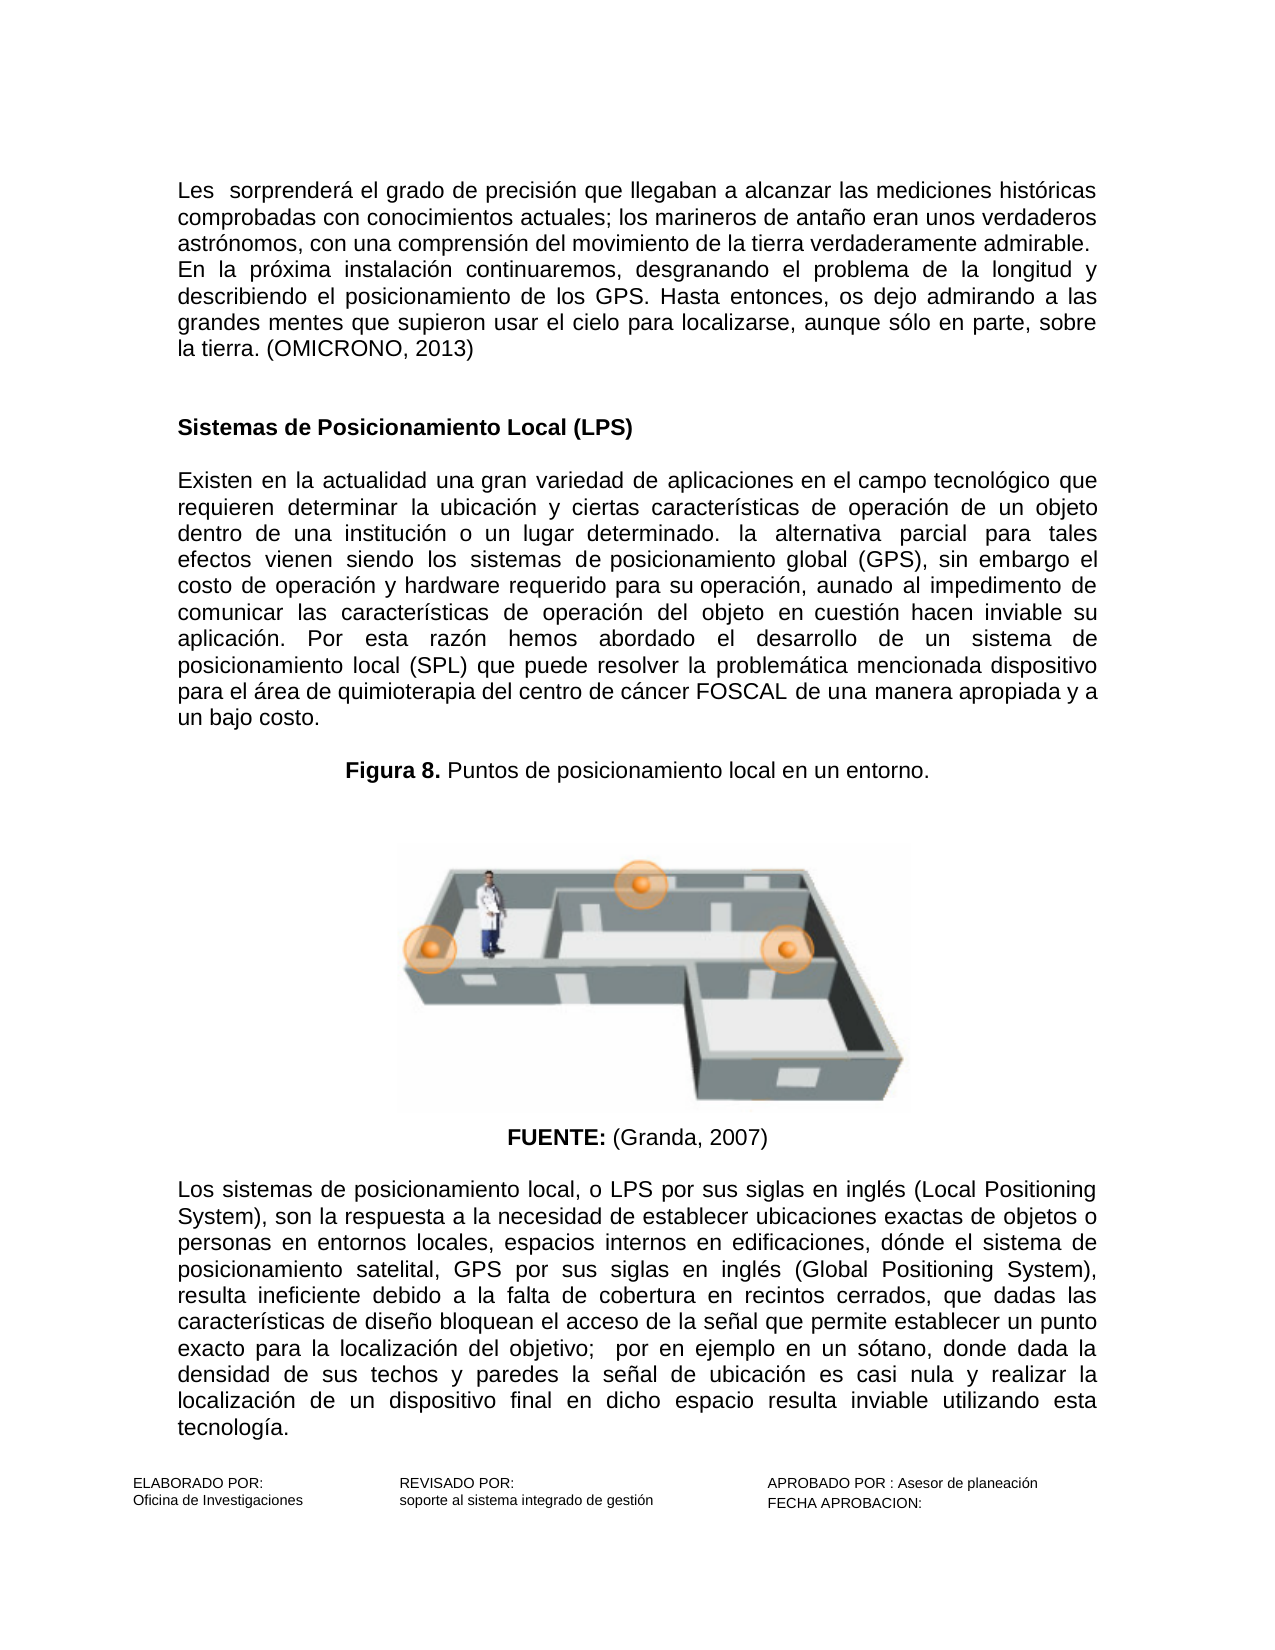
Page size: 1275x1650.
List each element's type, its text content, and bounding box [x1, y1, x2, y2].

text FUENTE: [177, 1124, 1098, 1150]
text Les sorprenderá el grado de precisión que llegaban a alcanzar las mediciones históricas comprobadas con conocimientos actuales; los marineros de antaño eran unos verdaderos astrónomos, con una comprensión del movimiento de la tierra verdaderamente admirable. [177, 177, 1098, 256]
text Sistemas de Posicionamiento Local (LPS) [177, 414, 1098, 441]
text En la próxima instalación continuaremos, desgranando el problema de la longitud y describiendo el posicionamiento de los GPS. Hasta entonces, os dejo admirando a las grandes mentes que supieron usar el cielo para localizarse, aunque sólo en parte, sobre la tierra. [177, 256, 1098, 362]
text Figura 8. Puntos de posicionamiento local en un entorno. [177, 757, 1098, 783]
text Existen en la actualidad una gran variedad de aplicaciones en el campo tecnológico que requieren determinar la ubicación y ciertas características de operación de un objeto dentro de una institución o un lugar determinado. la alternativa parcial para tales efectos vienen siendo los sistemas de posicionamiento global (GPS), sin embargo el costo de operación y hardware requerido para su operación, aunado al impedimento de comunicar las características de operación del objeto en cuestión hacen inviable su aplicación. Por esta razón hemos abordado el desarrollo de un sistema de posicionamiento local (SPL) que puede resolver la problemática mencionada dispositivo para el área de quimioterapia del centro de cáncer FOSCAL de una manera apropiada y a un bajo costo. [177, 467, 1098, 731]
text Los sistemas de posicionamiento local, o LPS por sus siglas en inglés (Local Positioning System), son la respuesta a la necesidad de establecer ubicaciones exactas de objetos o personas en entornos locales, espacios internos en edificaciones, dónde el sistema de posicionamiento satelital, GPS por sus siglas en inglés (Global Positioning System), resulta ineficiente debido a la falta de cobertura en recintos cerrados, que dadas las características de diseño bloquean el acceso de la señal que permite establecer un punto exacto para la localización del objetivo; por en ejemplo en un sótano, donde dada la densidad de sus techos y paredes la señal de ubicación es casi nula y realizar la localización de un dispositivo final en dicho espacio resulta inviable utilizando esta tecnología. [177, 1176, 1098, 1440]
picture [357, 809, 918, 1124]
